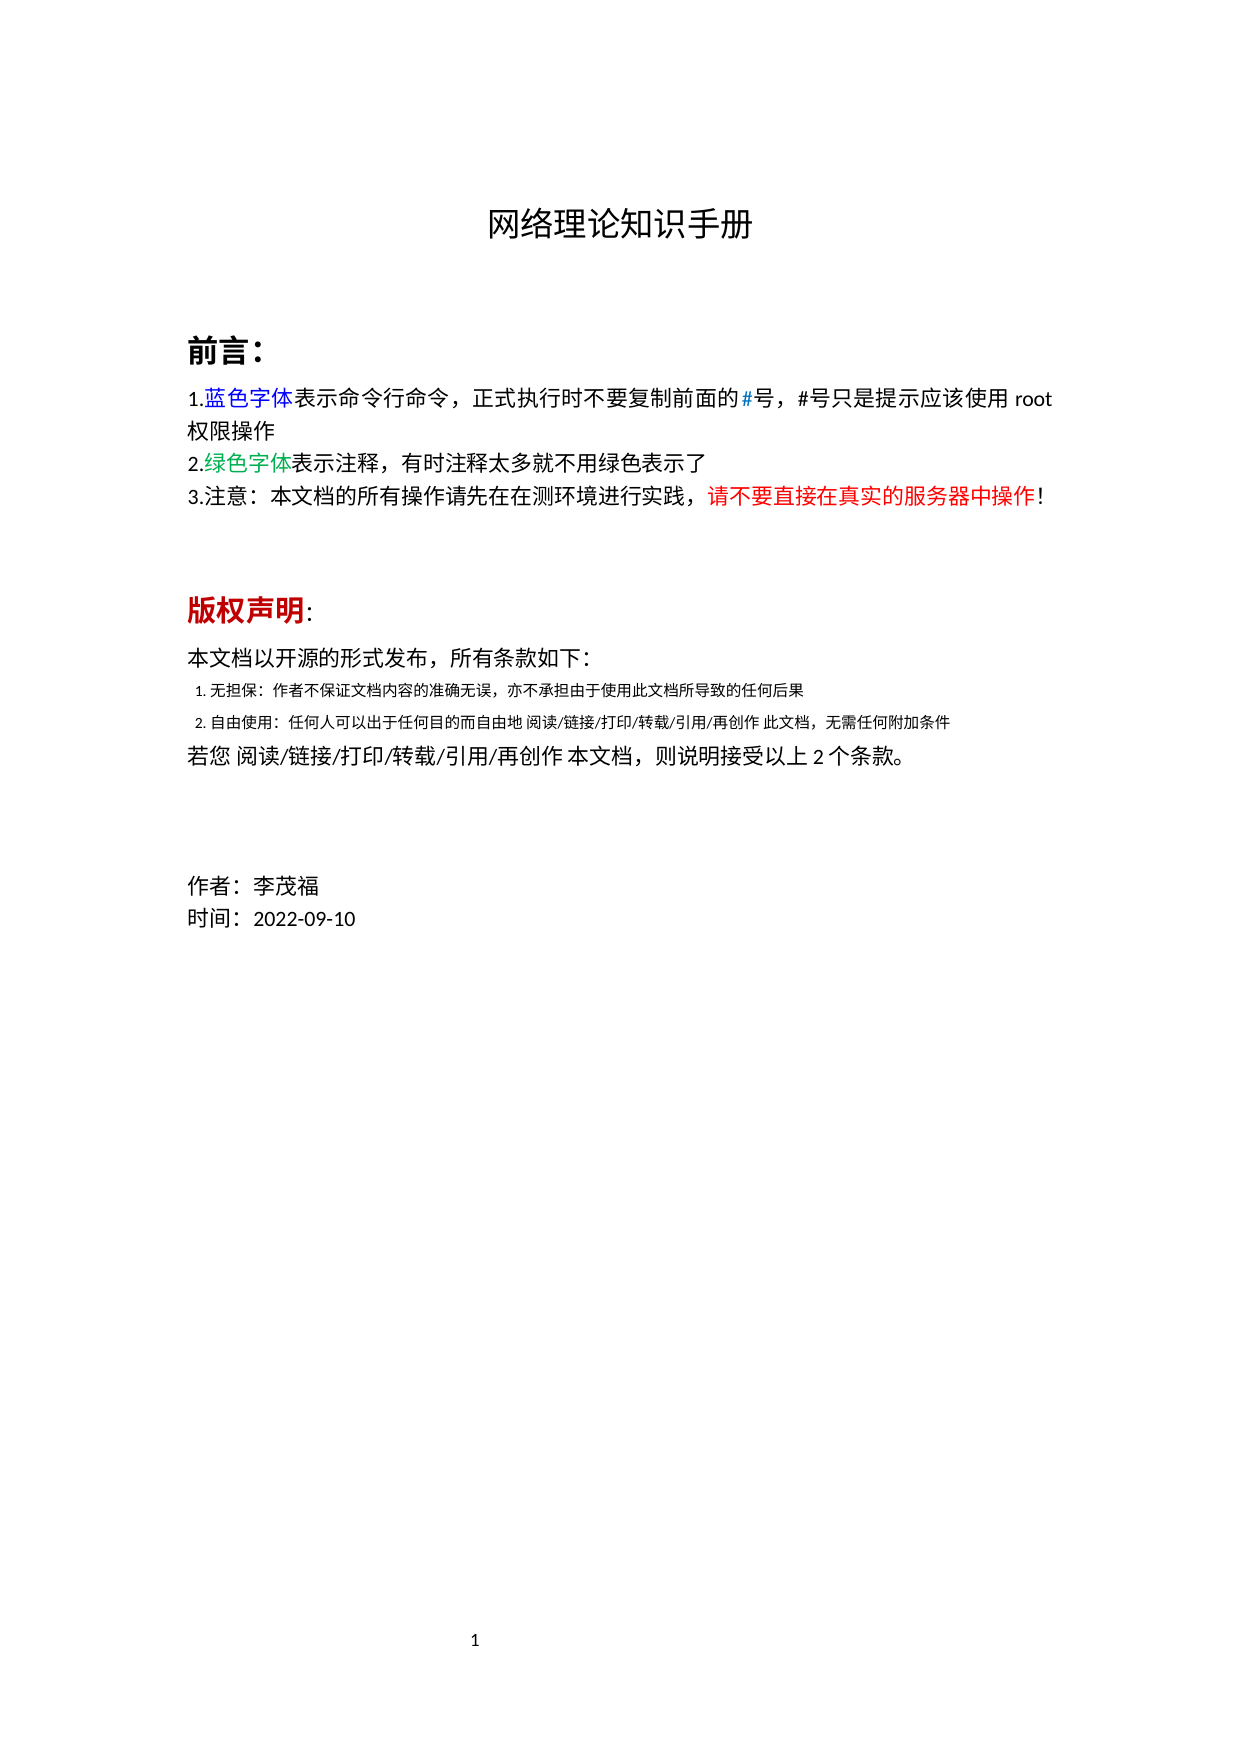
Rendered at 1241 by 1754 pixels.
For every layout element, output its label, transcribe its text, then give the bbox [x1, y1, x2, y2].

text 本文档以开源的形式发布，所有条款如下： [187, 641, 1053, 673]
text 2.绿色字体表示注释，有时注释太多就不用绿色表示了 [187, 446, 1053, 478]
subtitle 网络理论知识手册 [187, 189, 1053, 254]
text 前言： [187, 316, 1053, 381]
text 2. 自由使用：任何人可以出于任何目的而自由地 阅读/链接/打印/转载/引用/再创作 此文档，无需任何附加条件 [187, 706, 1053, 738]
text 时间：2022-09-10 [187, 901, 1053, 933]
text 1.蓝色字体表示命令行命令，正式执行时不要复制前面的#号，#号只是提示应该使用root权限操作 [187, 381, 1053, 446]
text 1. 无担保：作者不保证文档内容的准确无误，亦不承担由于使用此文档所导致的任何后果 [187, 673, 1053, 706]
text 版权声明： [187, 576, 1053, 641]
text 3.注意：本文档的所有操作请先在在测环境进行实践，请不要直接在真实的服务器中操作！ [187, 478, 1053, 511]
text 作者：李茂福 [187, 868, 1053, 901]
text 若您 阅读/链接/打印/转载/引用/再创作 本文档，则说明接受以上2个条款。 [187, 738, 1053, 771]
